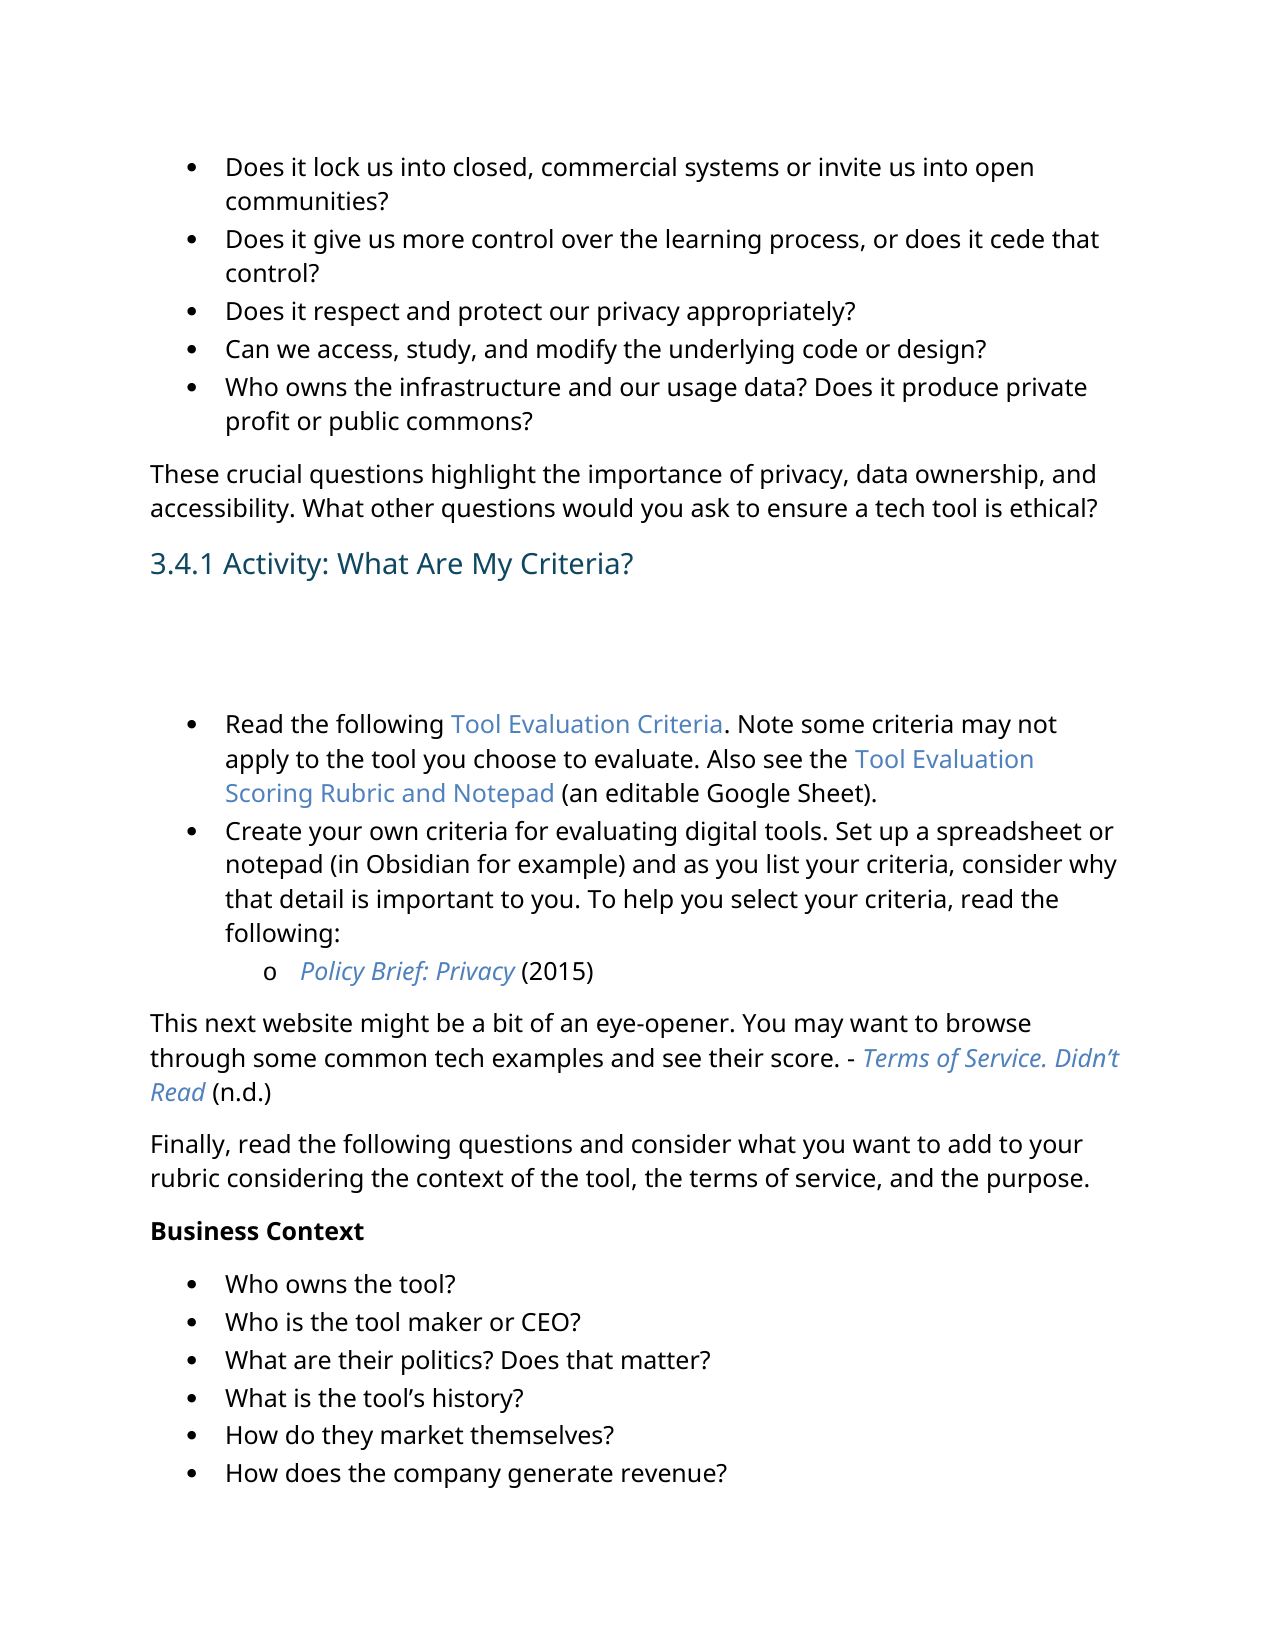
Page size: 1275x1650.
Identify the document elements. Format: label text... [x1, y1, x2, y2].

subtitle 3.4.1 Activity: What Are My Criteria? [150, 543, 1125, 583]
text These crucial questions highlight the importance of privacy, data ownership, and accessibility. What other questions would you ask to ensure a tech tool is ethical? [150, 456, 1125, 524]
text Finally, read the following questions and consider what you want to add to your rubric considering the context of the tool, the terms of service, and the purpose. [150, 1127, 1125, 1195]
list Does it give us more control over the learning process, or does it cede that control? [187, 222, 1125, 290]
list Who owns the tool? [187, 1267, 1125, 1301]
list Who is the tool maker or CEO? [187, 1304, 1125, 1339]
list How do they market themselves? [187, 1418, 1125, 1452]
list What are their politics? Does that matter? [187, 1342, 1125, 1376]
list Does it respect and protect our privacy appropriately? [187, 294, 1125, 328]
list Does it lock us into closed, commercial systems or invite us into open communities? [187, 150, 1125, 218]
list Read the following Tool Evaluation Criteria. Note some criteria may not apply to the tool you choose to evaluate. Also see the Tool Evaluation Scoring Rubric and Notepad (an editable Google Sheet). [187, 707, 1125, 809]
list What is the tool’s history? [187, 1380, 1125, 1414]
list Can we access, study, and modify the underlying code or design? [187, 332, 1125, 366]
list How does the company generate revenue? [187, 1456, 1125, 1490]
list Policy Brief: Privacy (2015) [262, 953, 1125, 987]
text Business Context [150, 1214, 1125, 1248]
list Create your own criteria for evaluating digital tools. Set up a spreadsheet or notepad (in Obsidian for example) and as you list your criteria, consider why that detail is important to you. To help you select your criteria, read the following: [187, 813, 1125, 949]
text This next website might be a bit of an eye-opener. You may want to browse through some common tech examples and see their score. - Terms of Service. Didn’t Read (n.d.) [150, 1006, 1125, 1108]
list Who owns the infrastructure and our usage data? Does it produce private profit or public commons? [187, 369, 1125, 437]
